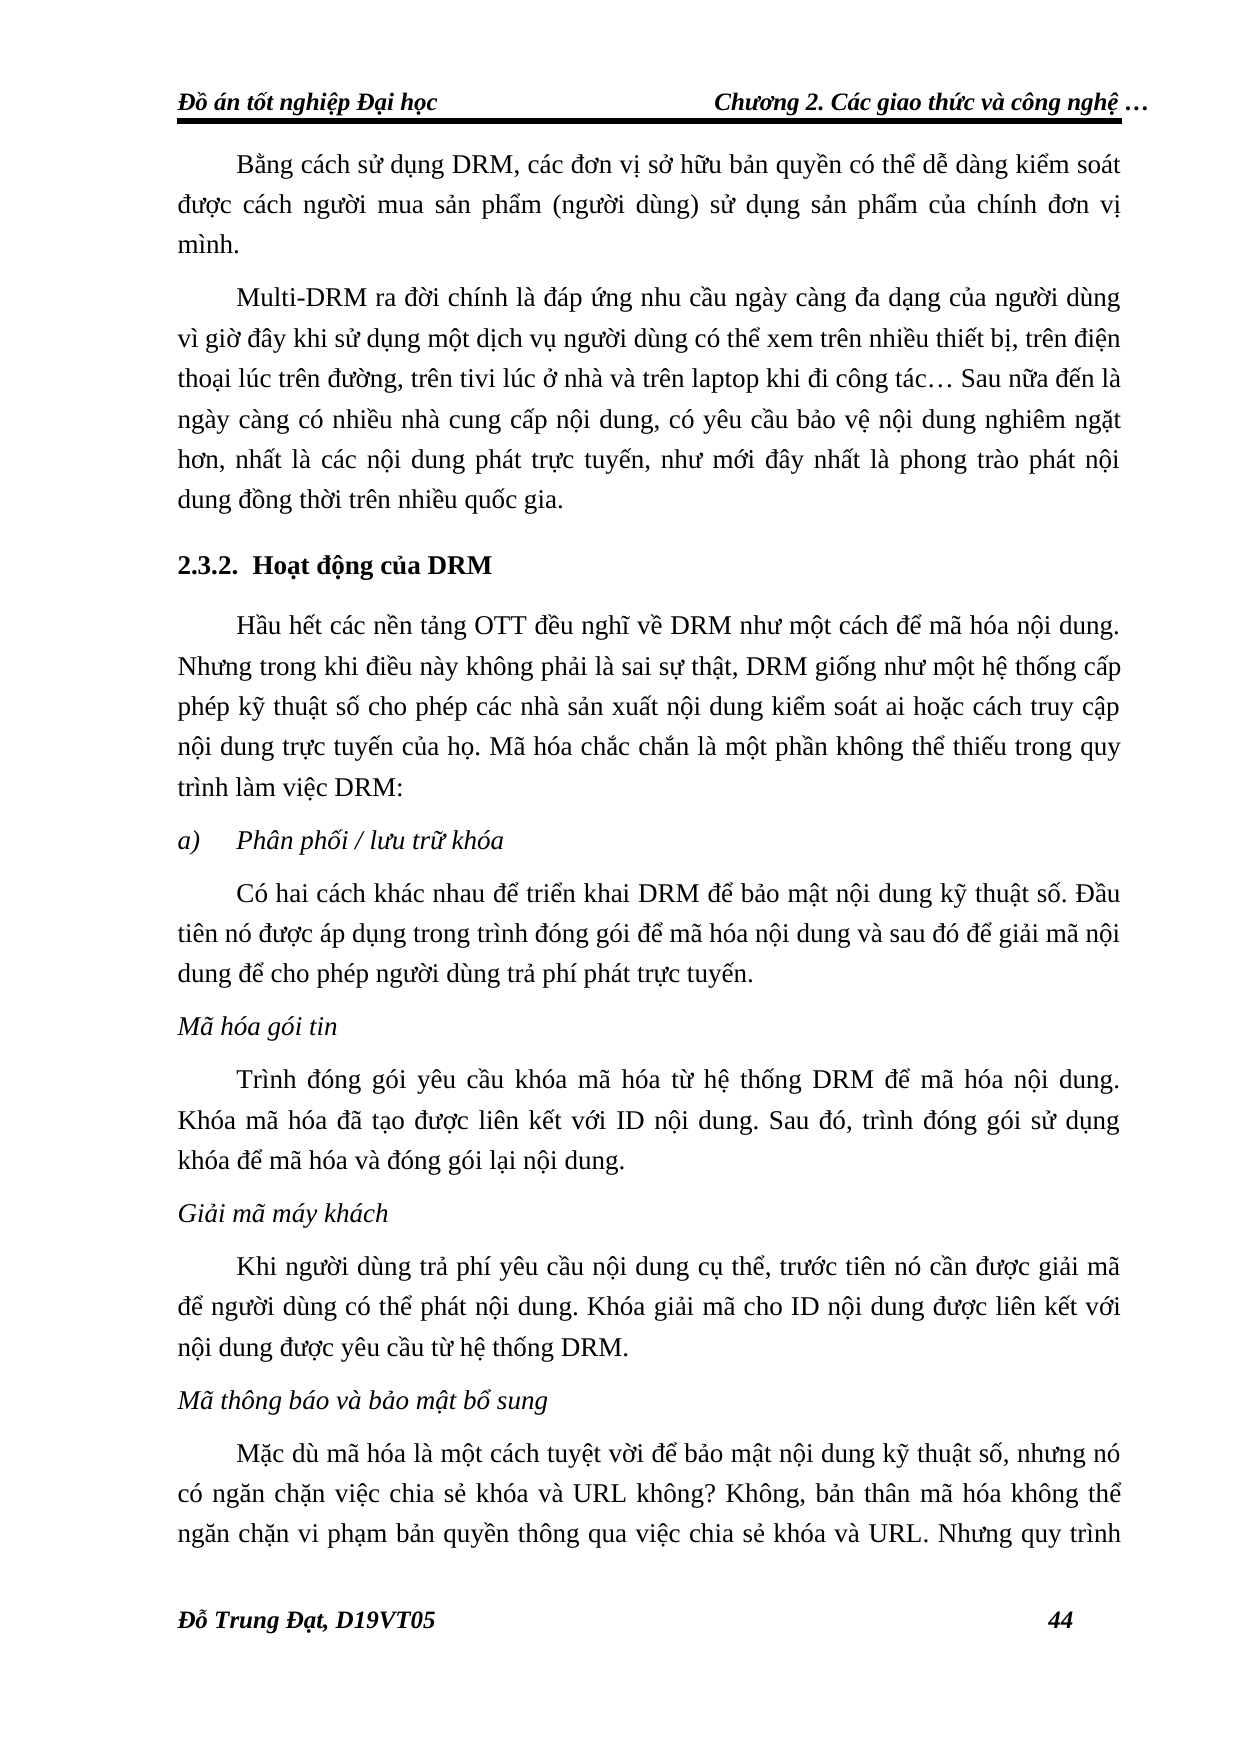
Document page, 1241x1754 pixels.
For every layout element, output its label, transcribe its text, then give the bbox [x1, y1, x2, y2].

text Khi người dùng trả phí yêu cầu nội dung cụ thể, trước tiên nó cần được giải mã để người dùng có thể phát nội dung. Khóa giải mã cho ID nội dung được liên kết với nội dung được yêu cầu từ hệ thống DRM. [177, 1250, 1122, 1362]
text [177, 1437, 1122, 1549]
text Mã thông báo và bảo mật bổ sung [177, 1384, 1122, 1415]
text Giải mã máy khách [177, 1197, 1122, 1228]
text Có hai cách khác nhau để triển khai DRM để bảo mật nội dung kỹ thuật số. Đầu tiên nó được áp dụng trong trình đóng gói để mã hóa nội dung và sau đó để giải mã nội dung để cho phép người dùng trả phí phát trực tuyến. [177, 877, 1122, 989]
text Bằng cách sử dụng DRM, các đơn vị sở hữu bản quyền có thể dễ dàng kiểm soát được cách người mua sản phẩm (người dùng) sử dụng sản phẩm của chính đơn vị mình. [177, 148, 1122, 260]
subtitle Phân phối / lưu trữ khóa [177, 824, 1122, 855]
subtitle Hoạt động của DRM [177, 549, 1122, 580]
text Hầu hết các nền tảng OTT đều nghĩ về DRM như một cách để mã hóa nội dung. Nhưng trong khi điều này không phải là sai sự thật, DRM giống như một hệ thống cấp phép kỹ thuật số cho phép các nhà sản xuất nội dung kiểm soát ai hoặc cách truy cập nội dung trực tuyến của họ. Mã hóa chắc chắn là một phần không thể thiếu trong quy trình làm việc DRM: [177, 609, 1122, 802]
text Mã hóa gói tin [177, 1011, 1122, 1042]
text Multi-DRM ra đời chính là đáp ứng nhu cầu ngày càng đa dạng của người dùng vì giờ đây khi sử dụng một dịch vụ người dùng có thể xem trên nhiều thiết bị, trên điện thoại lúc trên đường, trên tivi lúc ở nhà và trên laptop khi đi công tác… Sau nữa đến là ngày càng có nhiều nhà cung cấp nội dung, có yêu cầu bảo vệ nội dung nghiêm ngặt hơn, nhất là các nội dung phát trực tuyến, như mới đây nhất là phong trào phát nội dung đồng thời trên nhiều quốc gia. [177, 281, 1122, 515]
text Trình đóng gói yêu cầu khóa mã hóa từ hệ thống DRM để mã hóa nội dung. Khóa mã hóa đã tạo được liên kết với ID nội dung. Sau đó, trình đóng gói sử dụng khóa để mã hóa và đóng gói lại nội dung. [177, 1063, 1122, 1175]
